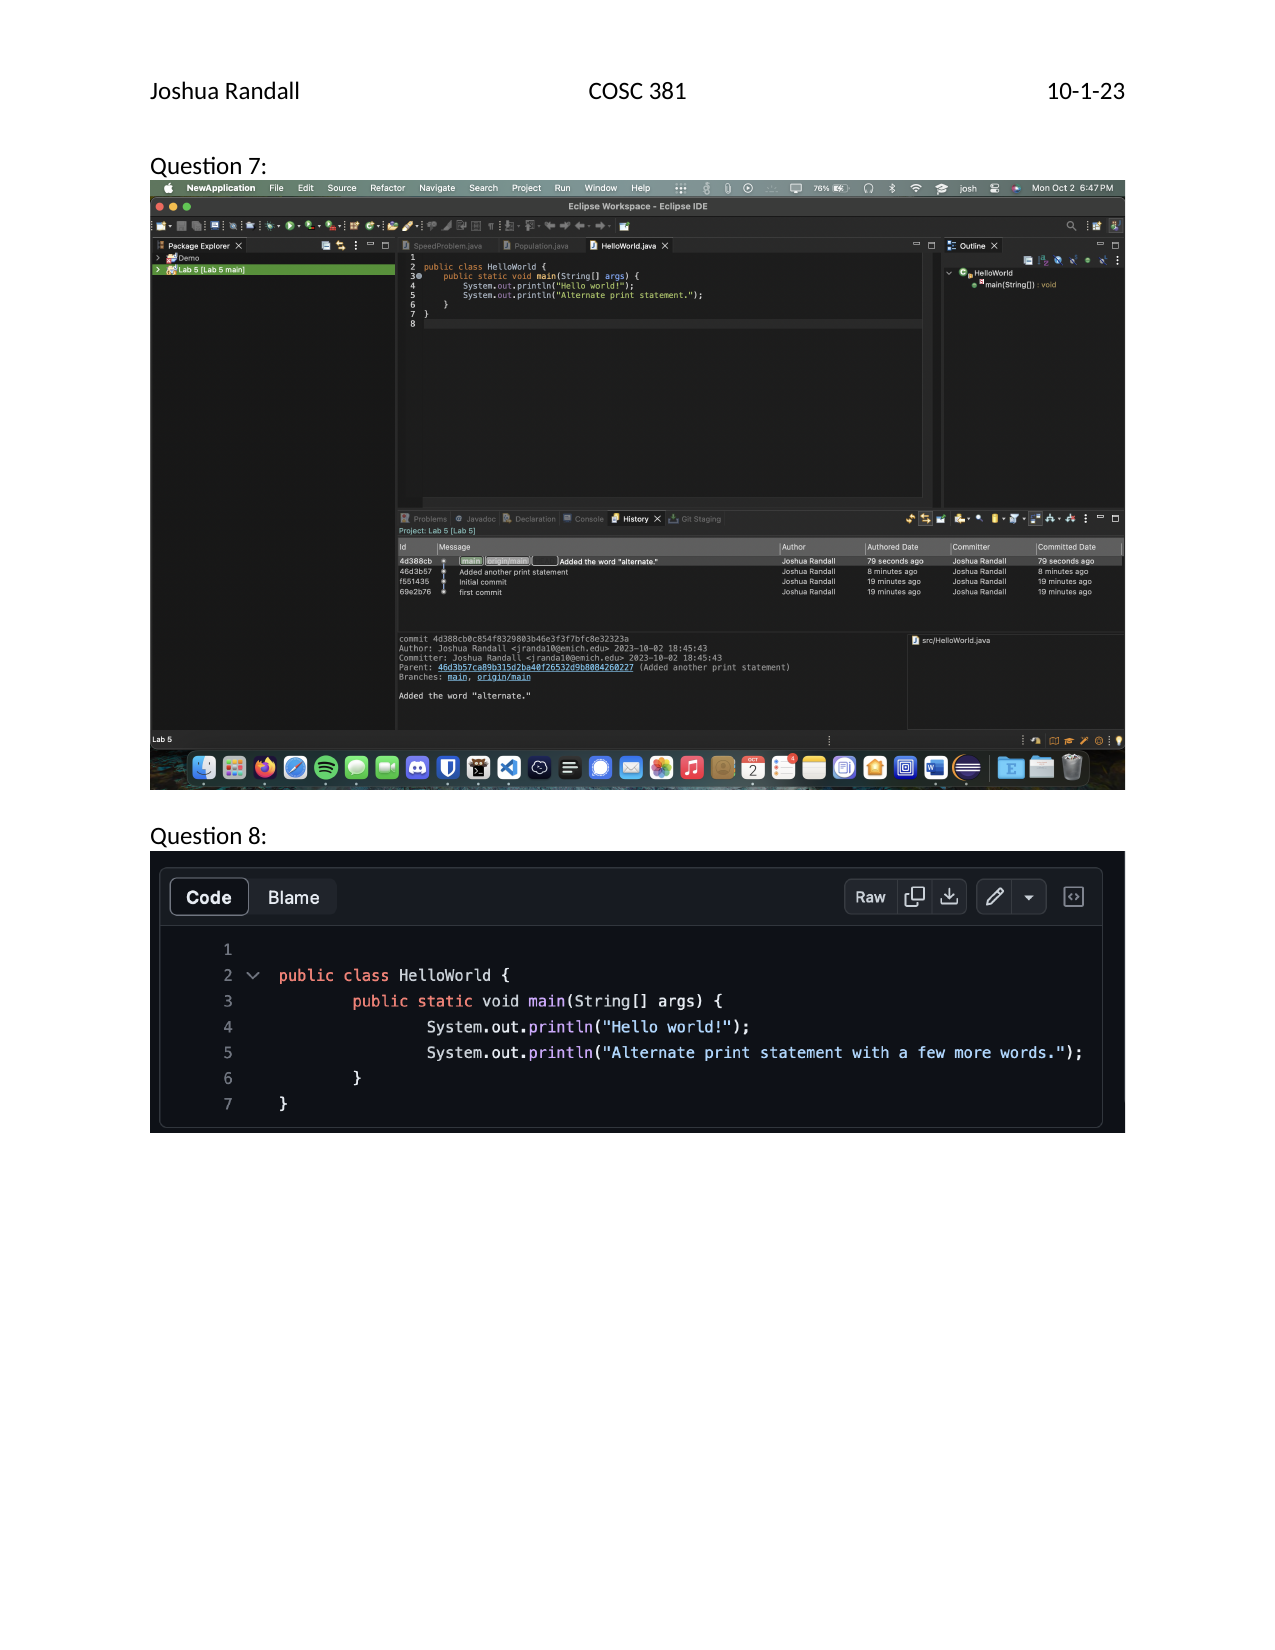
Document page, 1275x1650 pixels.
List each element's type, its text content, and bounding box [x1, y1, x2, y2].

text Question 7: [150, 150, 1125, 180]
text Question 8: [150, 820, 1125, 851]
picture [150, 180, 1125, 790]
picture [150, 851, 1125, 1133]
